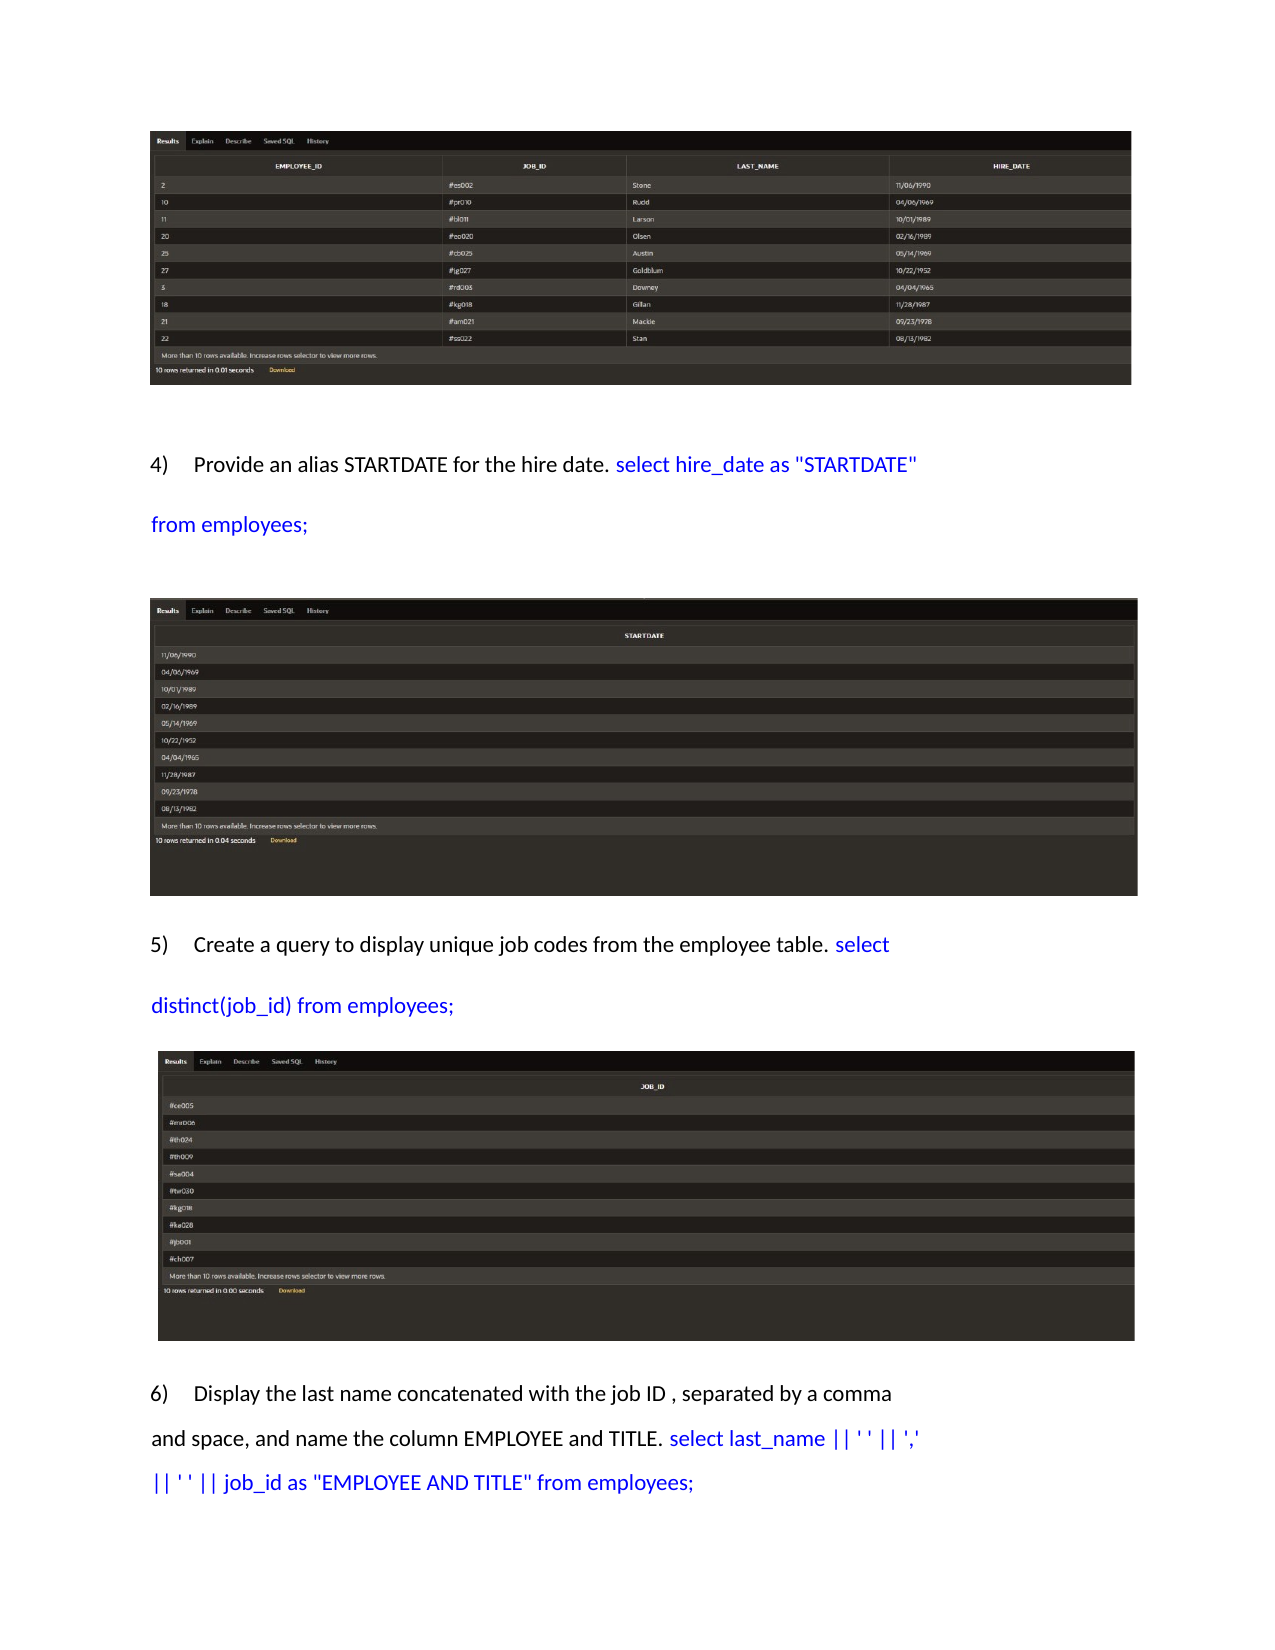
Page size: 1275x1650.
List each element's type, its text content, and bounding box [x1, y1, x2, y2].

list Provide an alias STARTDATE for the hire date. select hire_date as "STARTDATE" from employees; [150, 450, 929, 538]
list Create a query to display unique job codes from the employee table. select distinct(job_id) from employees; [150, 931, 929, 1019]
picture [150, 598, 1138, 896]
picture [150, 131, 1132, 385]
list Display the last name concatenated with the job ID , separated by a comma and space, and name the column EMPLOYEE and TITLE. select last_name || ' ' || ',' || ' ' || job_id as "EMPLOYEE AND TITLE" from employees; [150, 1379, 929, 1496]
picture [158, 1051, 1135, 1341]
